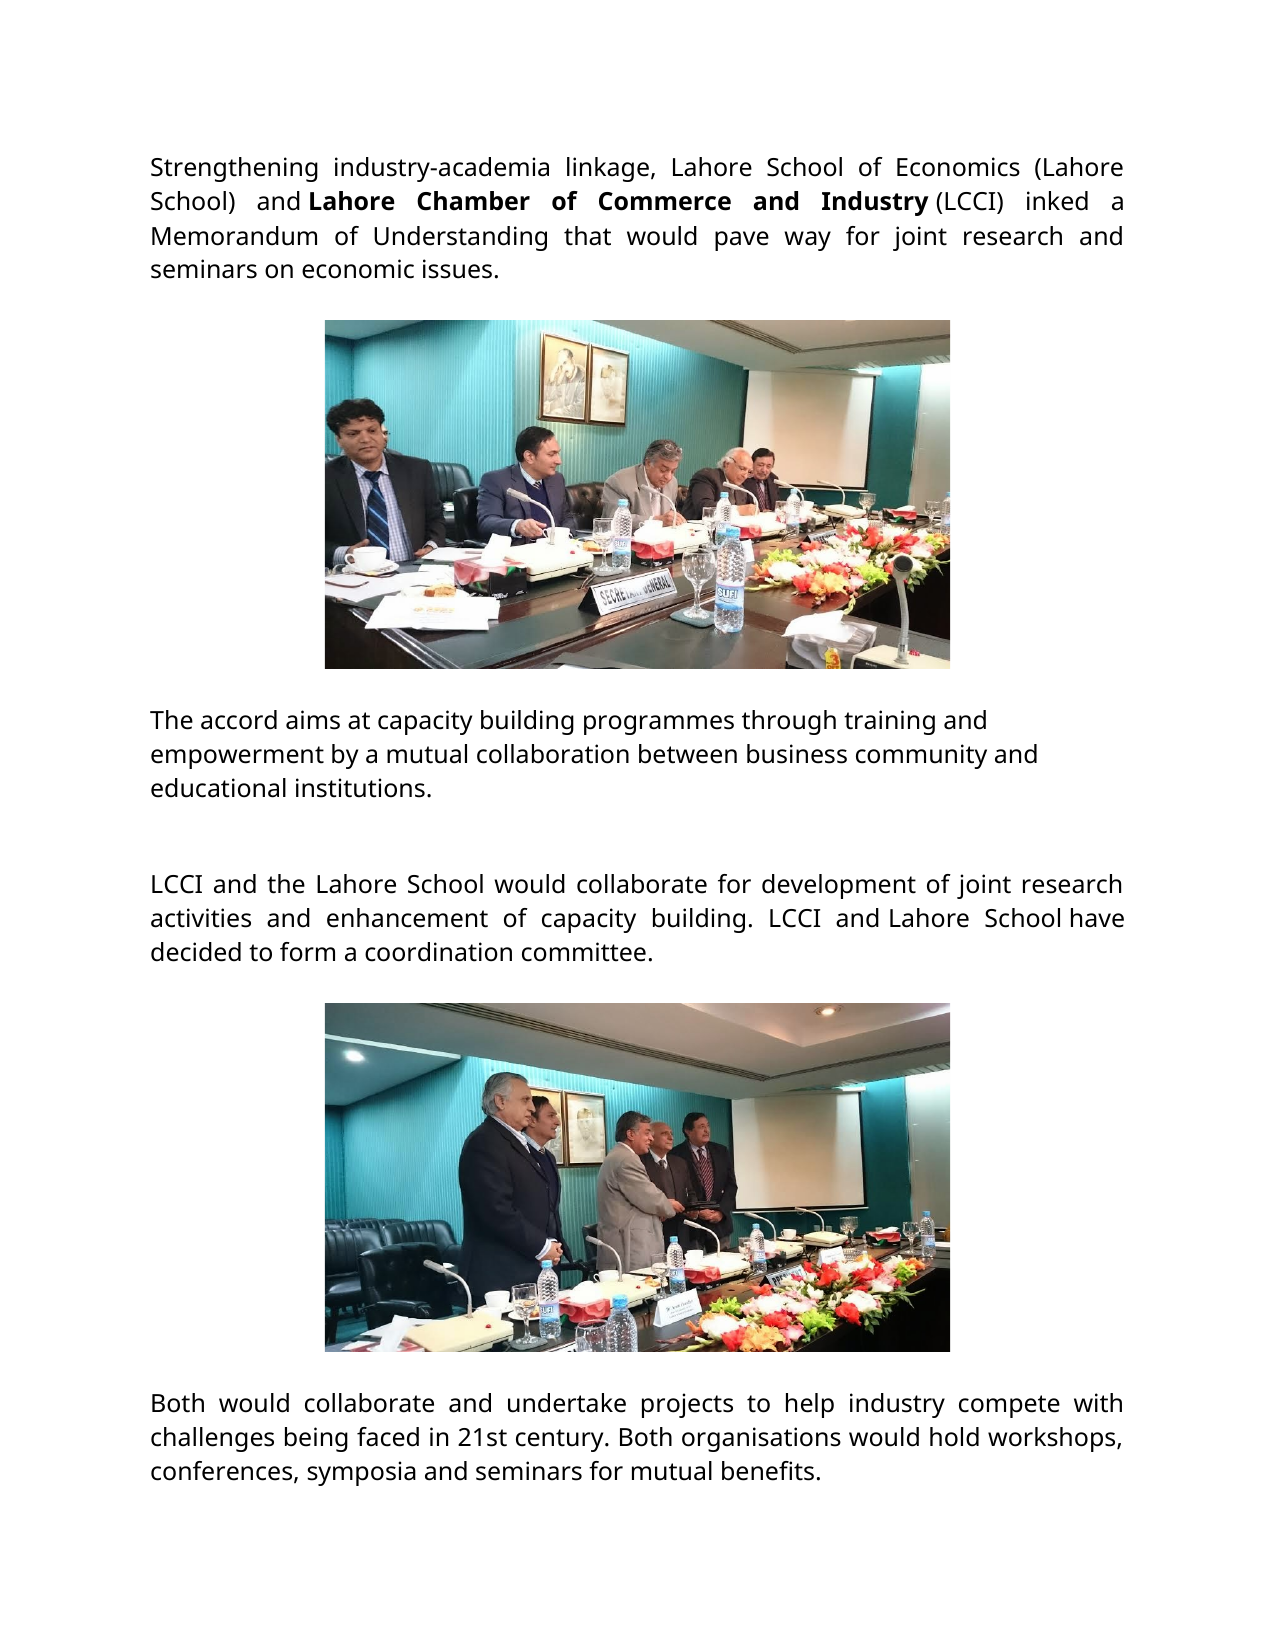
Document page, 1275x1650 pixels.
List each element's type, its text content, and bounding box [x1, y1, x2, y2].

text Strengthening industry-academia linkage, Lahore School of Economics (Lahore School) and Lahore Chamber of Commerce and Industry (LCCI) inked a Memorandum of Understanding that would pave way for joint research and seminars on economic issues. [150, 150, 1125, 286]
picture [324, 320, 951, 669]
text LCCI and the Lahore School would collaborate for development of joint research activities and enhancement of capacity building. LCCI and Lahore School have decided to form a coordination committee. [150, 867, 1125, 969]
text Both would collaborate and undertake projects to help industry compete with challenges being faced in 21st century. Both organisations would hold workshops, conferences, symposia and seminars for mutual benefits. [150, 1386, 1125, 1488]
picture [324, 1003, 951, 1352]
text The accord aims at capacity building programmes through training and empowerment by a mutual collaboration between business community and educational institutions. [150, 703, 1125, 833]
